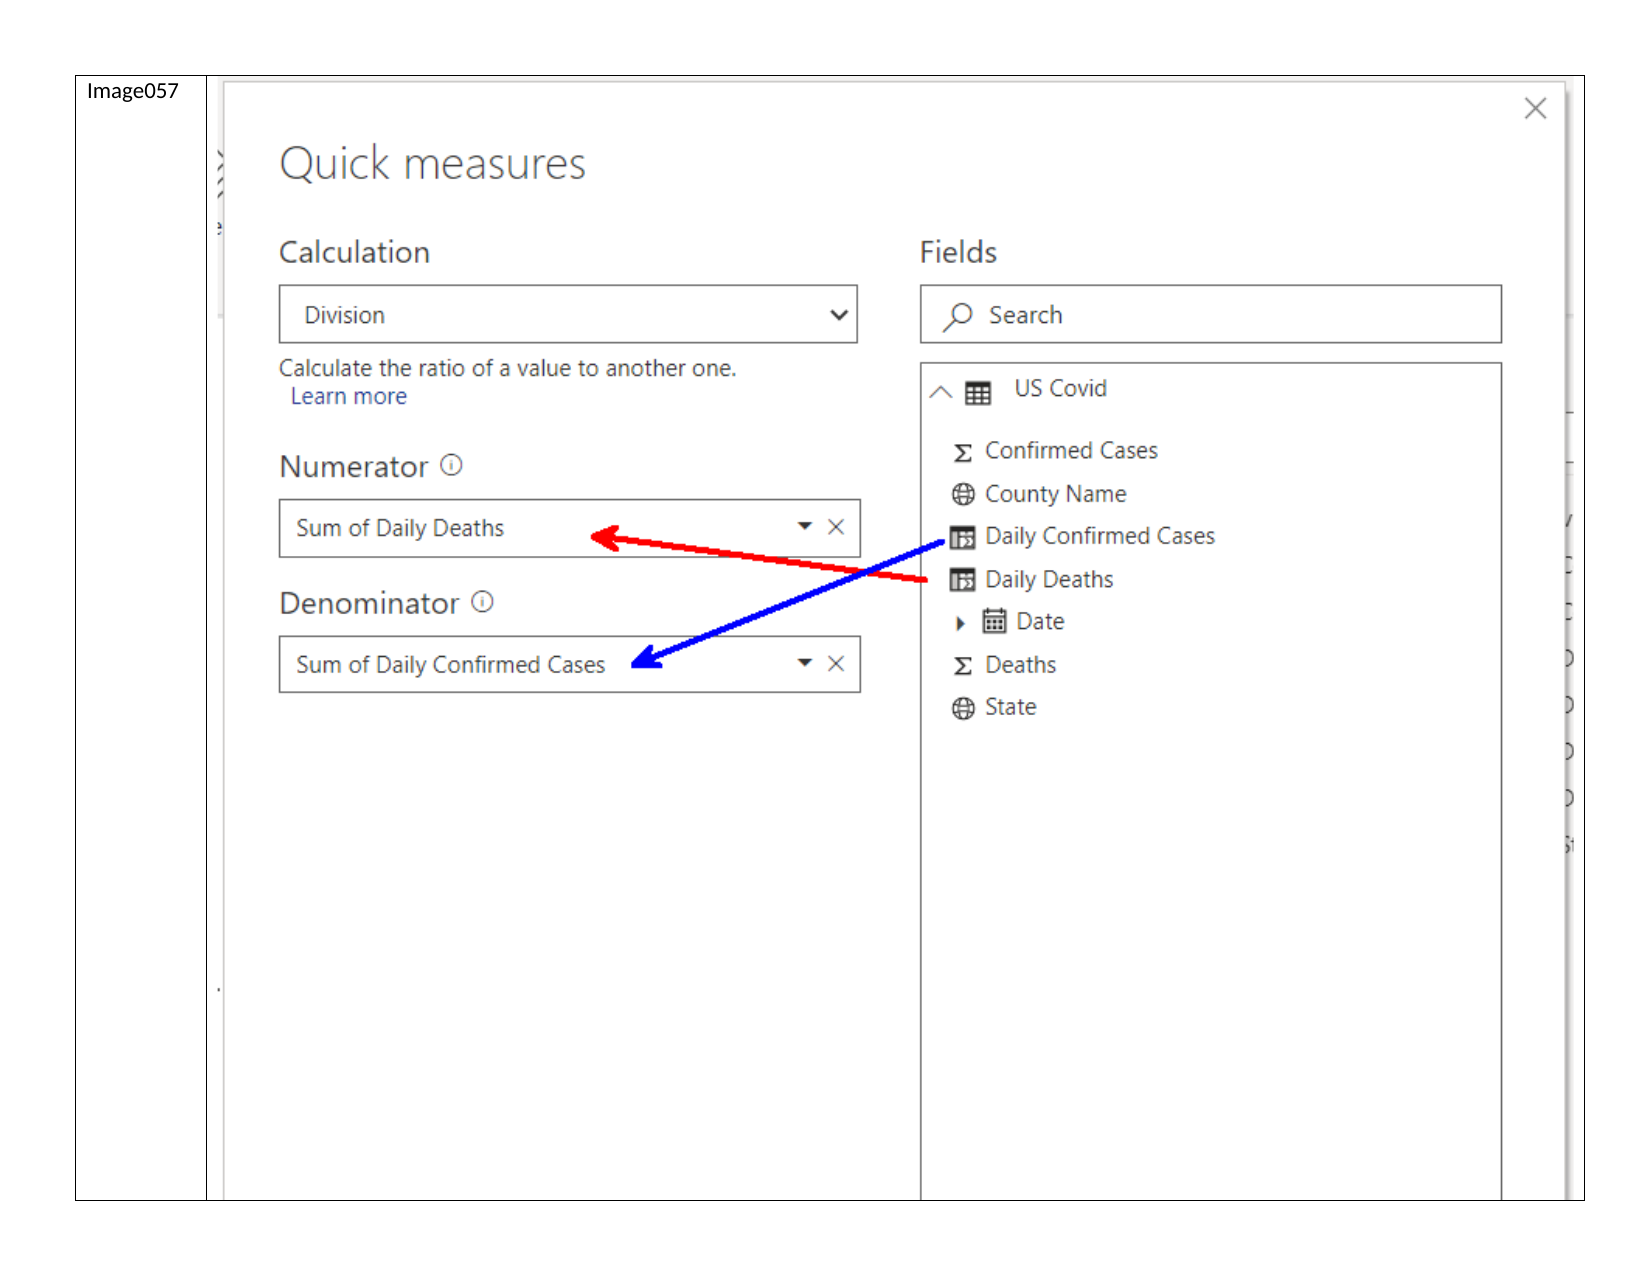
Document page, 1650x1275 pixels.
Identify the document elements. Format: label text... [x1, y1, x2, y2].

table_cell [1574, 76, 1584, 1200]
picture [217, 76, 1574, 1200]
table_cell Image057 [76, 76, 206, 1200]
table_cell [207, 76, 217, 1200]
